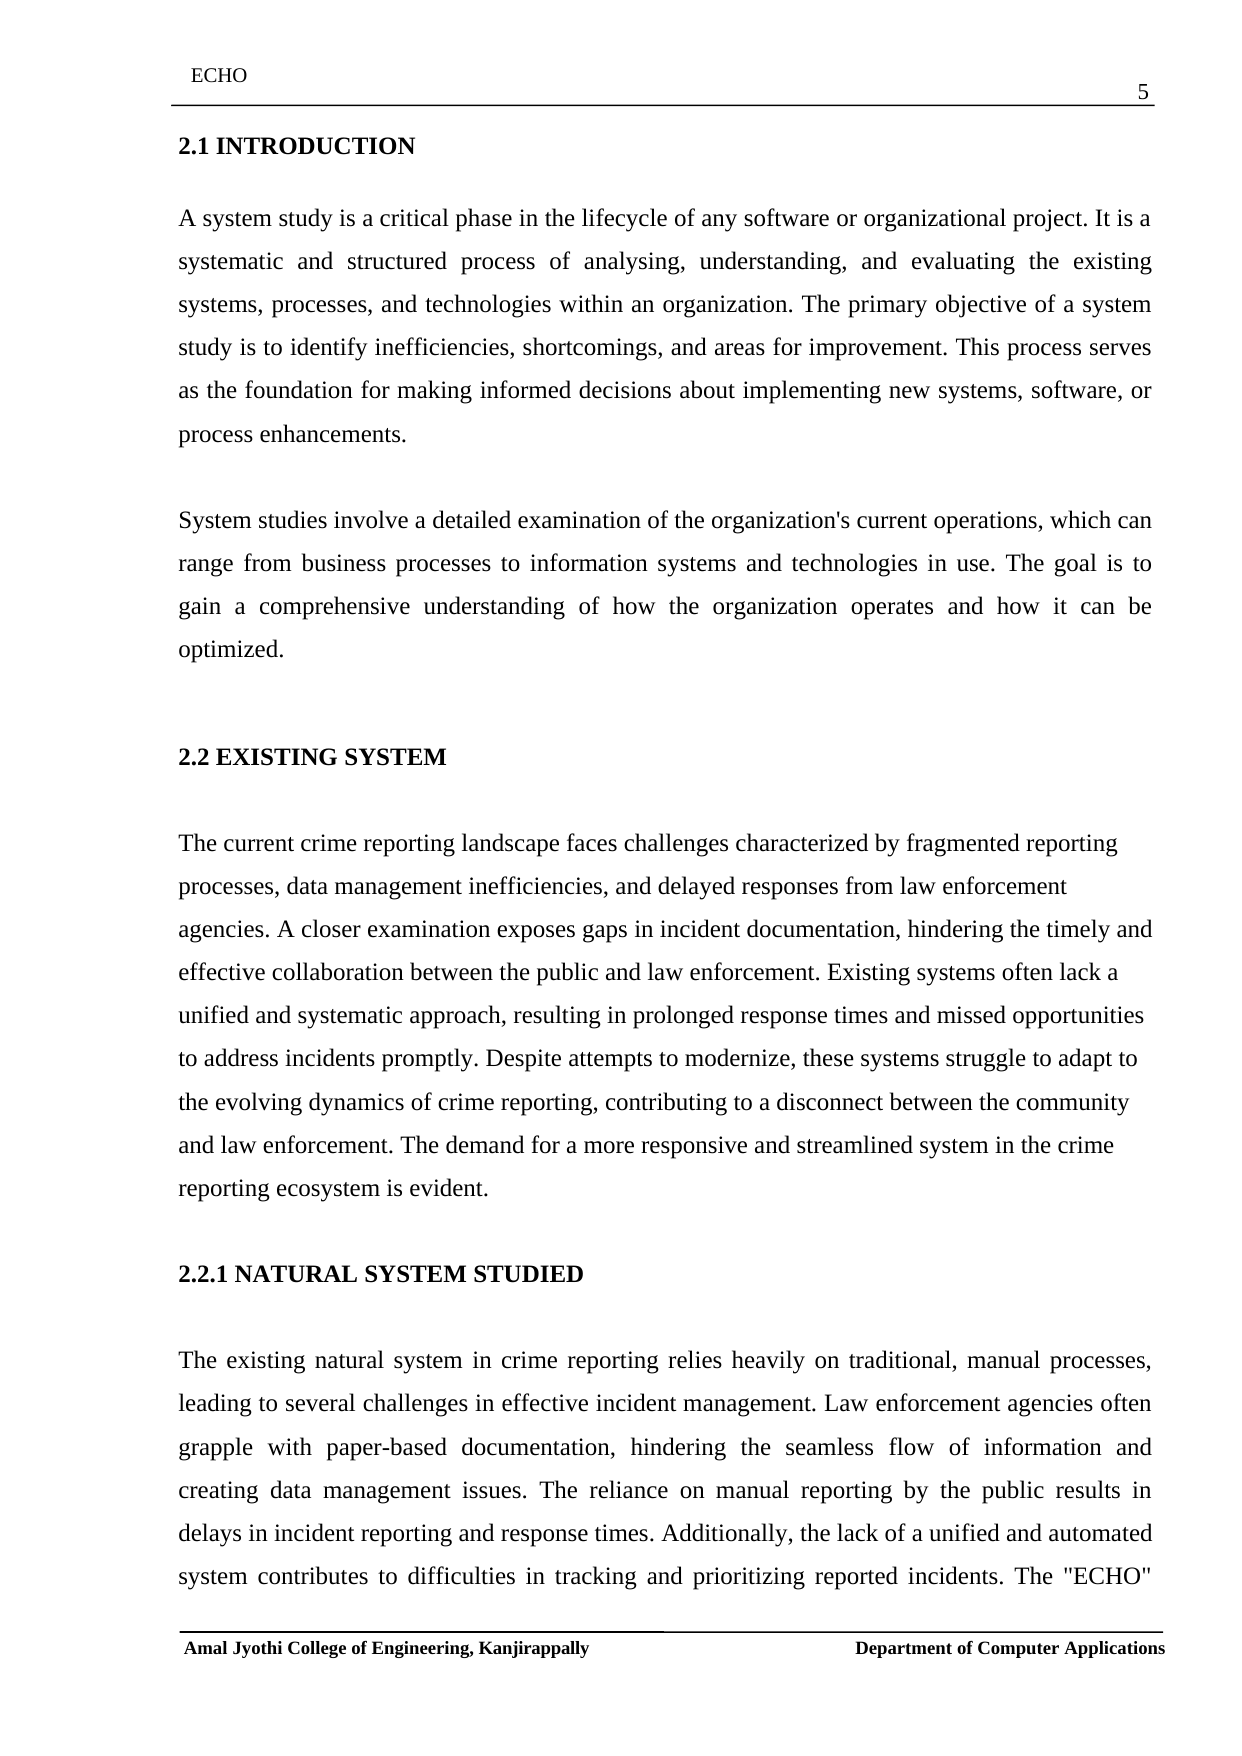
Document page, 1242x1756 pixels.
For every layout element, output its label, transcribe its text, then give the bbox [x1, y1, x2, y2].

subtitle EXISTING SYSTEM [178, 742, 1017, 770]
subtitle INTRODUCTION [178, 131, 1017, 160]
text 2.2.1 NATURAL SYSTEM STUDIED [178, 1259, 1153, 1288]
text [178, 1345, 1153, 1590]
text A system study is a critical phase in the lifecycle of any software or organizational project. It is a systematic and structured process of analysing, understanding, and evaluating the existing systems, processes, and technologies within an organization. The primary objective of a system study is to identify inefficiencies, shortcomings, and areas for improvement. This process serves as the foundation for making informed decisions about implementing new systems, software, or process enhancements. [178, 203, 1153, 447]
text The current crime reporting landscape faces challenges characterized by fragmented reporting processes, data management inefficiencies, and delayed responses from law enforcement agencies. A closer examination exposes gaps in incident documentation, hindering the timely and effective collaboration between the public and law enforcement. Existing systems often lack a unified and systematic approach, resulting in prolonged response times and missed opportunities to address incidents promptly. Despite attempts to modernize, these systems struggle to adapt to the evolving dynamics of crime reporting, contributing to a disconnect between the community and law enforcement. The demand for a more responsive and streamlined system in the crime reporting ecosystem is evident. [178, 828, 1153, 1202]
text System studies involve a detailed examination of the organization's current operations, which can range from business processes to information systems and technologies in use. The goal is to gain a comprehensive understanding of how the organization operates and how it can be optimized. [178, 505, 1153, 663]
